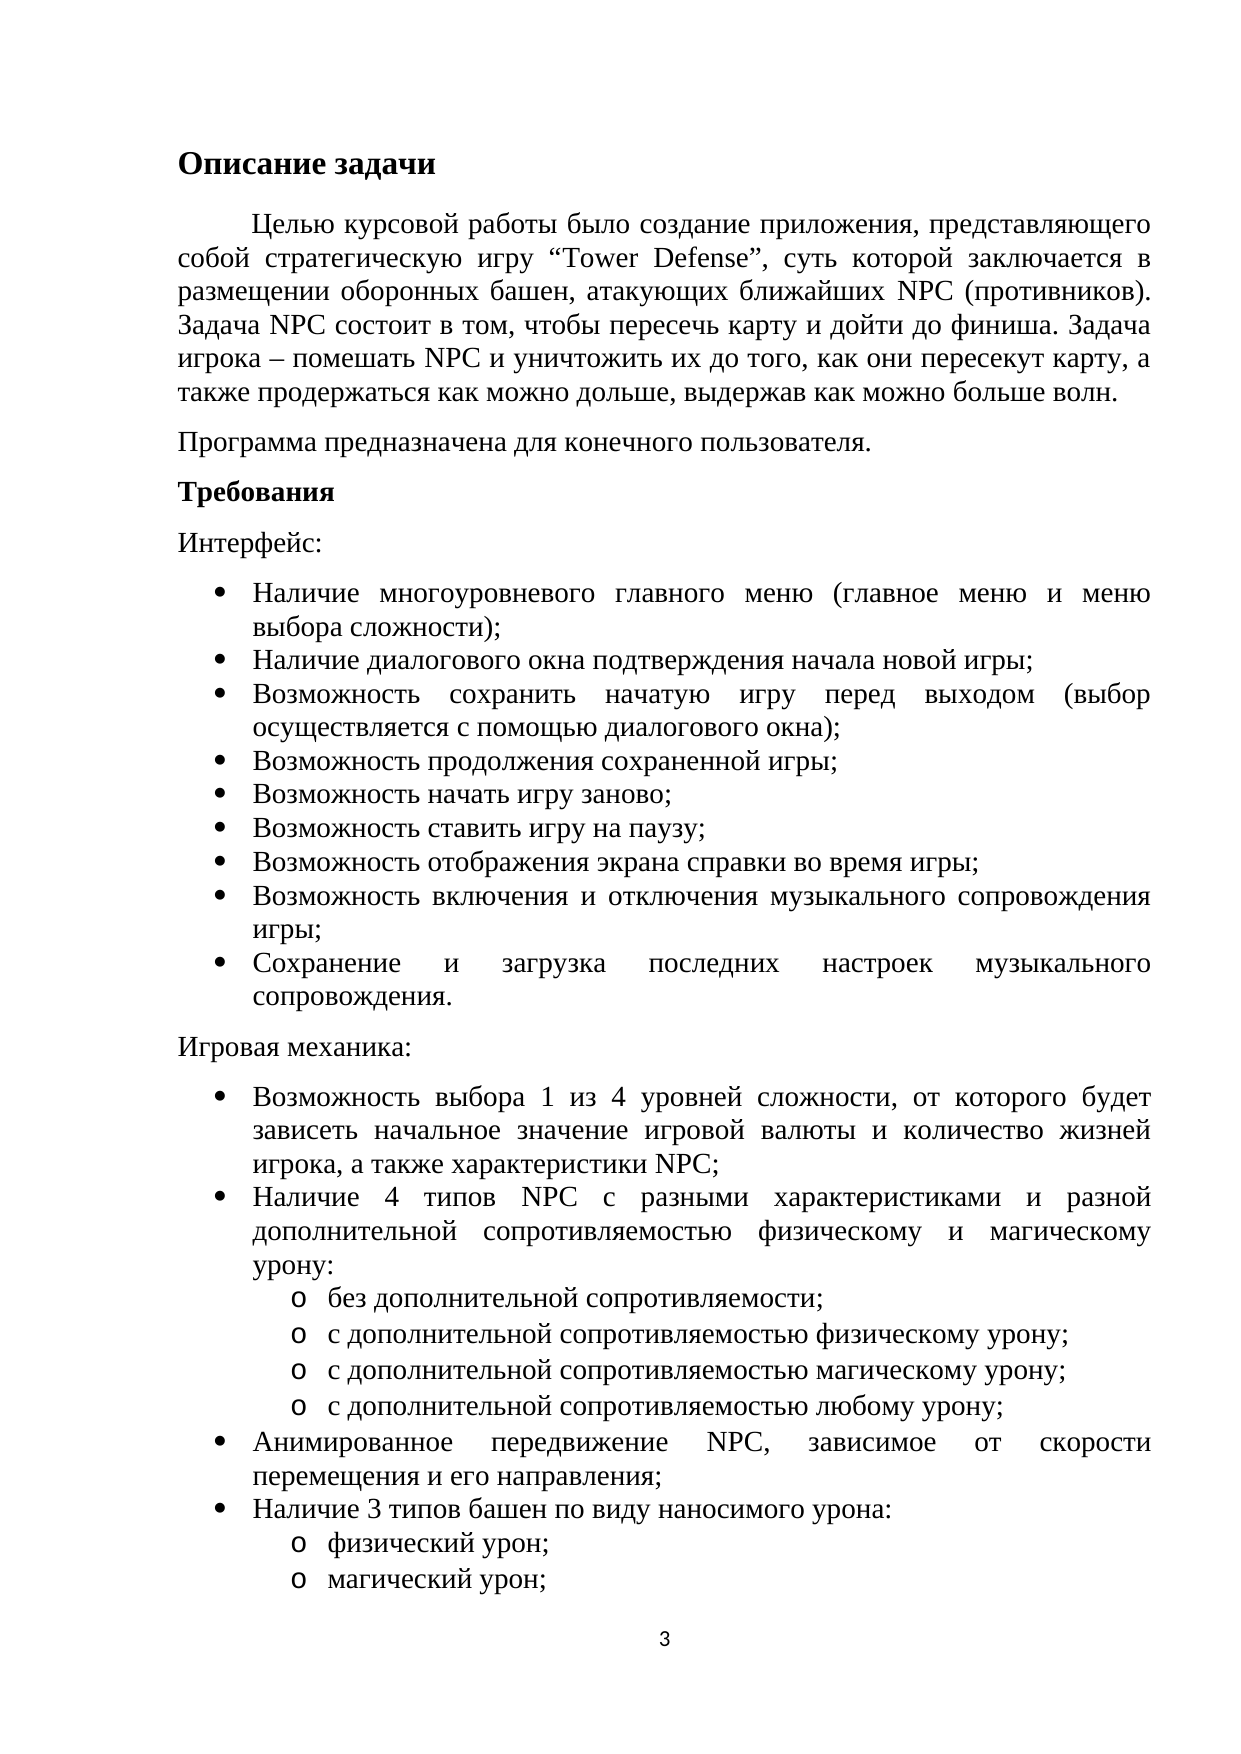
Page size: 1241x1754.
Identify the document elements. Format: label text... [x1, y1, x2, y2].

list Анимированное передвижение NPC, зависимое от скорости перемещения и его направления; [215, 1424, 1152, 1492]
list Возможность начать игру заново; [215, 777, 1152, 810]
text Интерфейс: [177, 525, 1152, 558]
list Возможность сохранить начатую игру перед выходом (выбор осуществляется с помощью диалогового окна); [215, 676, 1152, 743]
text Целью курсовой работы было создание приложения, представляющего собой стратегическую игру “Tower Defense”, суть которой заключается в размещении оборонных башен, атакующих ближайших NPC (противников). Задача NPC состоит в том, чтобы пересечь карту и дойти до финиша. Задача игрока – помешать NPC и уничтожить их до того, как они пересекут карту, а также продержаться как можно дольше, выдержав как можно больше волн. [177, 206, 1152, 408]
text Требования [177, 474, 1152, 508]
list Возможность ставить игру на паузу; [215, 810, 1152, 844]
list с дополнительной сопротивляемостью любому урону; [290, 1388, 1152, 1424]
list Возможность продолжения сохраненной игры; [215, 743, 1152, 777]
list Возможность включения и отключения музыкального сопровождения игры; [215, 878, 1152, 945]
list без дополнительной сопротивляемости; [290, 1280, 1152, 1316]
list Наличие 4 типов NPC с разными характеристиками и разной дополнительной сопротивляемостью физическому и магическому урону: [215, 1179, 1152, 1280]
list Возможность отображения экрана справки во время игры; [215, 844, 1152, 878]
text Игровая механика: [177, 1029, 1152, 1062]
list Возможность выбора 1 из 4 уровней сложности, от которого будет зависеть начальное значение игровой валюты и количество жизней игрока, а также характеристики NPC; [215, 1079, 1152, 1179]
list физический урон; [290, 1525, 1152, 1561]
subtitle Описание задачи [177, 143, 1152, 181]
list Сохранение и загрузка последних настроек музыкального сопровождения. [215, 945, 1152, 1012]
text Программа предназначена для конечного пользователя. [177, 424, 1152, 458]
list с дополнительной сопротивляемостью физическому урону; [290, 1316, 1152, 1352]
list магический урон; [290, 1561, 1152, 1597]
list Наличие 3 типов башен по виду наносимого урона: [215, 1492, 1152, 1525]
list Наличие диалогового окна подтверждения начала новой игры; [215, 642, 1152, 676]
list с дополнительной сопротивляемостью магическому урону; [290, 1352, 1152, 1388]
list Наличие многоуровневого главного меню (главное меню и меню выбора сложности); [215, 575, 1152, 642]
